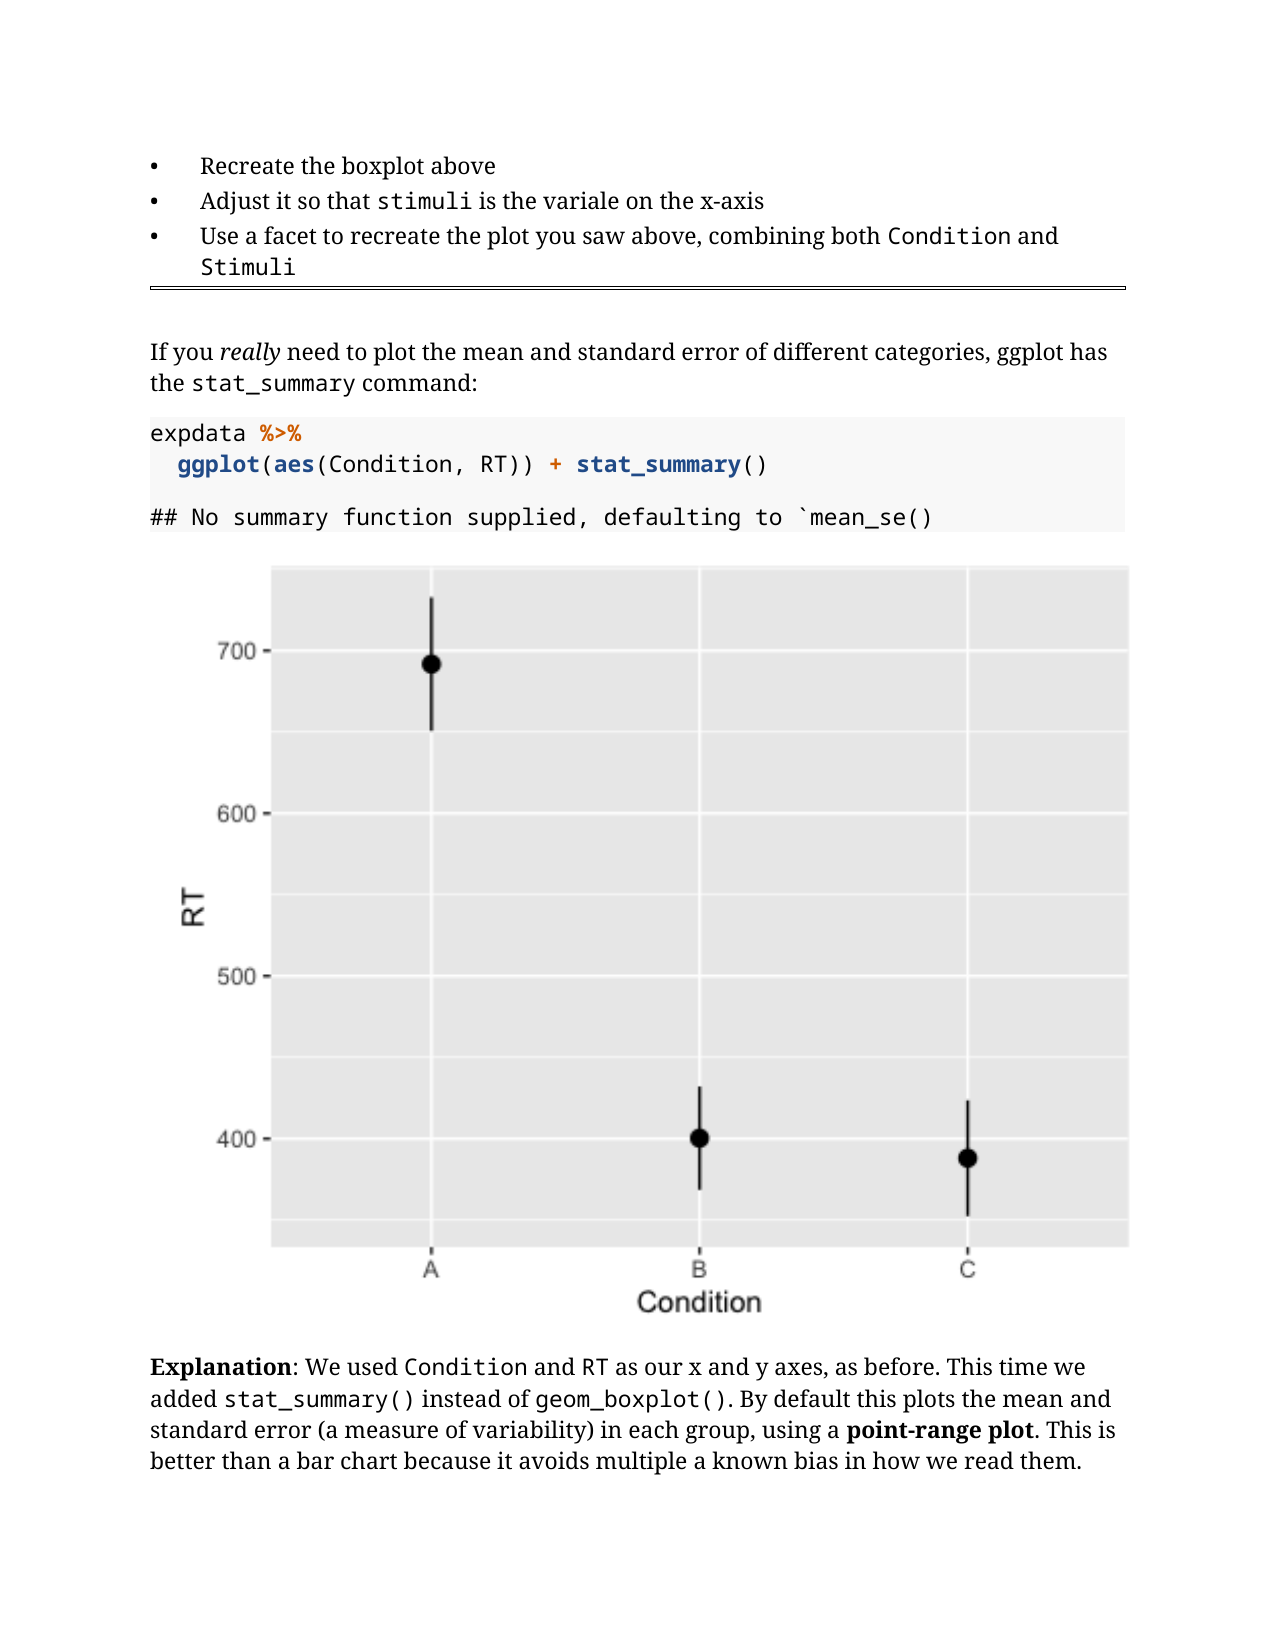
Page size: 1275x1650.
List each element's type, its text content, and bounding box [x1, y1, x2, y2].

text If you really need to plot the mean and standard error of different categories, ggplot has the stat_summary command: [150, 336, 1125, 398]
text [150, 1351, 1125, 1476]
picture [168, 552, 1144, 1333]
list Adjust it so that stimuli is the variale on the x-axis [150, 185, 1125, 216]
list Recreate the boxplot above [150, 150, 1125, 181]
text expdata %>% ggplot(aes(Condition, RT)) + stat_summary() [301, 417, 1125, 479]
text ## No summary function supplied, defaulting to `mean_se() [150, 500, 1125, 532]
list Use a facet to recreate the plot you saw above, combining both Condition and Stimuli [150, 220, 1125, 282]
